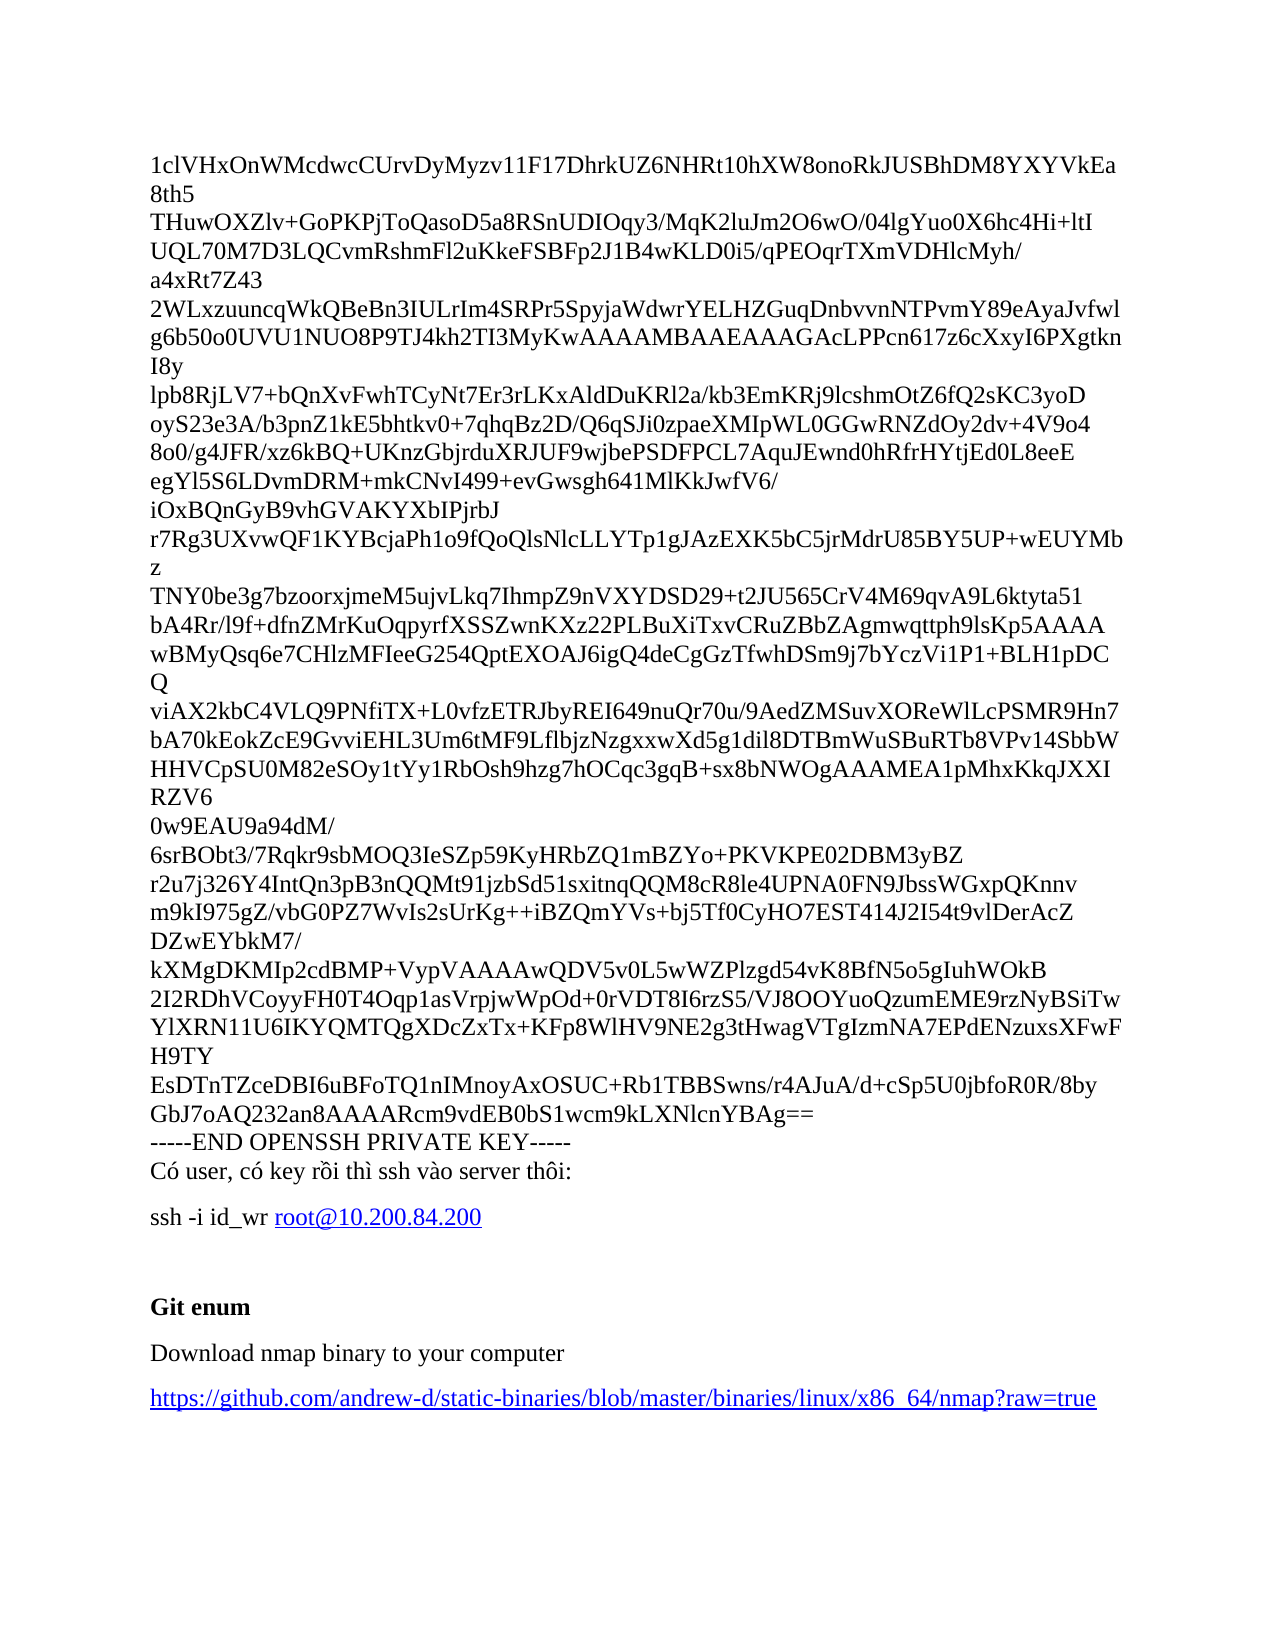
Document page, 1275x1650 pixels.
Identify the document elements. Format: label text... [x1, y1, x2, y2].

text DZwEYbkM7/kXMgDKMIp2cdBMP+VypVAAAAwQDV5v0L5wWZPlzgd54vK8BfN5o5gIuhWOkB [150, 926, 1125, 984]
text UQL70M7D3LQCvmRshmFl2uKkeFSBFp2J1B4wKLD0i5/qPEOqrTXmVDHlcMyh/a4xRt7Z43 [150, 236, 1125, 294]
text 8o0/g4JFR/xz6kBQ+UKnzGbjrduXRJUF9wjbePSDFPCL7AquJEwnd0hRfrHYtjEd0L8eeE [150, 437, 1125, 466]
text YlXRN11U6IKYQMTQgXDcZxTx+KFp8WlHV9NE2g3tHwagVTgIzmNA7EPdENzuxsXFwFH9TY [150, 1012, 1125, 1070]
text -----END OPENSSH PRIVATE KEY----- [150, 1127, 1125, 1156]
text 2I2RDhVCoyyFH0T4Oqp1asVrpjwWpOd+0rVDT8I6rzS5/VJ8OOYuoQzumEME9rzNyBSiTw [150, 984, 1125, 1012]
text GbJ7oAQ232an8AAAARcm9vdEB0bS1wcm9kLXNlcnYBAg== [150, 1099, 1125, 1127]
text viAX2kbC4VLQ9PNfiTX+L0vfzETRJbyREI649nuQr70u/9AedZMSuvXOReWlLcPSMR9Hn7 [150, 696, 1125, 725]
text Có user, có key rồi thì ssh vào server thôi: [150, 1156, 1125, 1185]
text bA4Rr/l9f+dfnZMrKuOqpyrfXSSZwnKXz22PLBuXiTxvCRuZBbZAgmwqttph9lsKp5AAAA [150, 610, 1125, 639]
text g6b50o0UVU1NUO8P9TJ4kh2TI3MyKwAAAAMBAAEAAAGAcLPPcn617z6cXxyI6PXgtknI8y [150, 322, 1125, 380]
text wBMyQsq6e7CHlzMFIeeG254QptEXOAJ6igQ4deCgGzTfwhDSm9j7bYczVi1P1+BLH1pDCQ [150, 639, 1125, 696]
text r2u7j326Y4IntQn3pB3nQQMt91jzbSd51sxitnqQQM8cR8le4UPNA0FN9JbssWGxpQKnnv [150, 869, 1125, 897]
text Download nmap binary to your computer [150, 1338, 1125, 1367]
text EsDTnTZceDBI6uBFoTQ1nIMnoyAxOSUC+Rb1TBBSwns/r4AJuA/d+cSp5U0jbfoR0R/8by [150, 1070, 1125, 1099]
text 1clVHxOnWMcdwcCUrvDyMyzv11F17DhrkUZ6NHRt10hXW8onoRkJUSBhDM8YXYVkEa8th5 [150, 150, 1125, 207]
text TNY0be3g7bzoorxjmeM5ujvLkq7IhmpZ9nVXYDSD29+t2JU565CrV4M69qvA9L6ktyta51 [150, 581, 1125, 610]
text oyS23e3A/b3pnZ1kE5bhtkv0+7qhqBz2D/Q6qSJi0zpaeXMIpWL0GGwRNZdOy2dv+4V9o4 [150, 409, 1125, 437]
text THuwOXZlv+GoPKPjToQasoD5a8RSnUDIOqy3/MqK2luJm2O6wO/04lgYuo0X6hc4Hi+ltI [150, 207, 1125, 236]
text m9kI975gZ/vbG0PZ7WvIs2sUrKg++iBZQmYVs+bj5Tf0CyHO7EST414J2I54t9vlDerAcZ [150, 897, 1125, 926]
text HHVCpSU0M82eSOy1tYy1RbOsh9hzg7hOCqc3gqB+sx8bNWOgAAAMEA1pMhxKkqJXXIRZV6 [150, 754, 1125, 811]
text r7Rg3UXvwQF1KYBcjaPh1o9fQoQlsNlcLLYTp1gJAzEXK5bC5jrMdrU85BY5UP+wEUYMbz [150, 524, 1125, 581]
text Git enum [150, 1292, 1125, 1321]
text https://github.com/andrew-d/static-binaries/blob/master/binaries/linux/x86_64/nmap?raw=true [150, 1383, 1125, 1412]
text lpb8RjLV7+bQnXvFwhTCyNt7Er3rLKxAldDuKRl2a/kb3EmKRj9lcshmOtZ6fQ2sKC3yoD [150, 380, 1125, 409]
text ssh -i id_wr root@10.200.84.200 [150, 1202, 1125, 1230]
text egYl5S6LDvmDRM+mkCNvI499+evGwsgh641MlKkJwfV6/iOxBQnGyB9vhGVAKYXbIPjrbJ [150, 466, 1125, 524]
text 2WLxzuuncqWkQBeBn3IULrIm4SRPr5SpyjaWdwrYELHZGuqDnbvvnNTPvmY89eAyaJvfwl [150, 294, 1125, 322]
text 0w9EAU9a94dM/6srBObt3/7Rqkr9sbMOQ3IeSZp59KyHRbZQ1mBZYo+PKVKPE02DBM3yBZ [150, 811, 1125, 869]
text bA70kEokZcE9GvviEHL3Um6tMF9LflbjzNzgxxwXd5g1dil8DTBmWuSBuRTb8VPv14SbbW [150, 725, 1125, 754]
